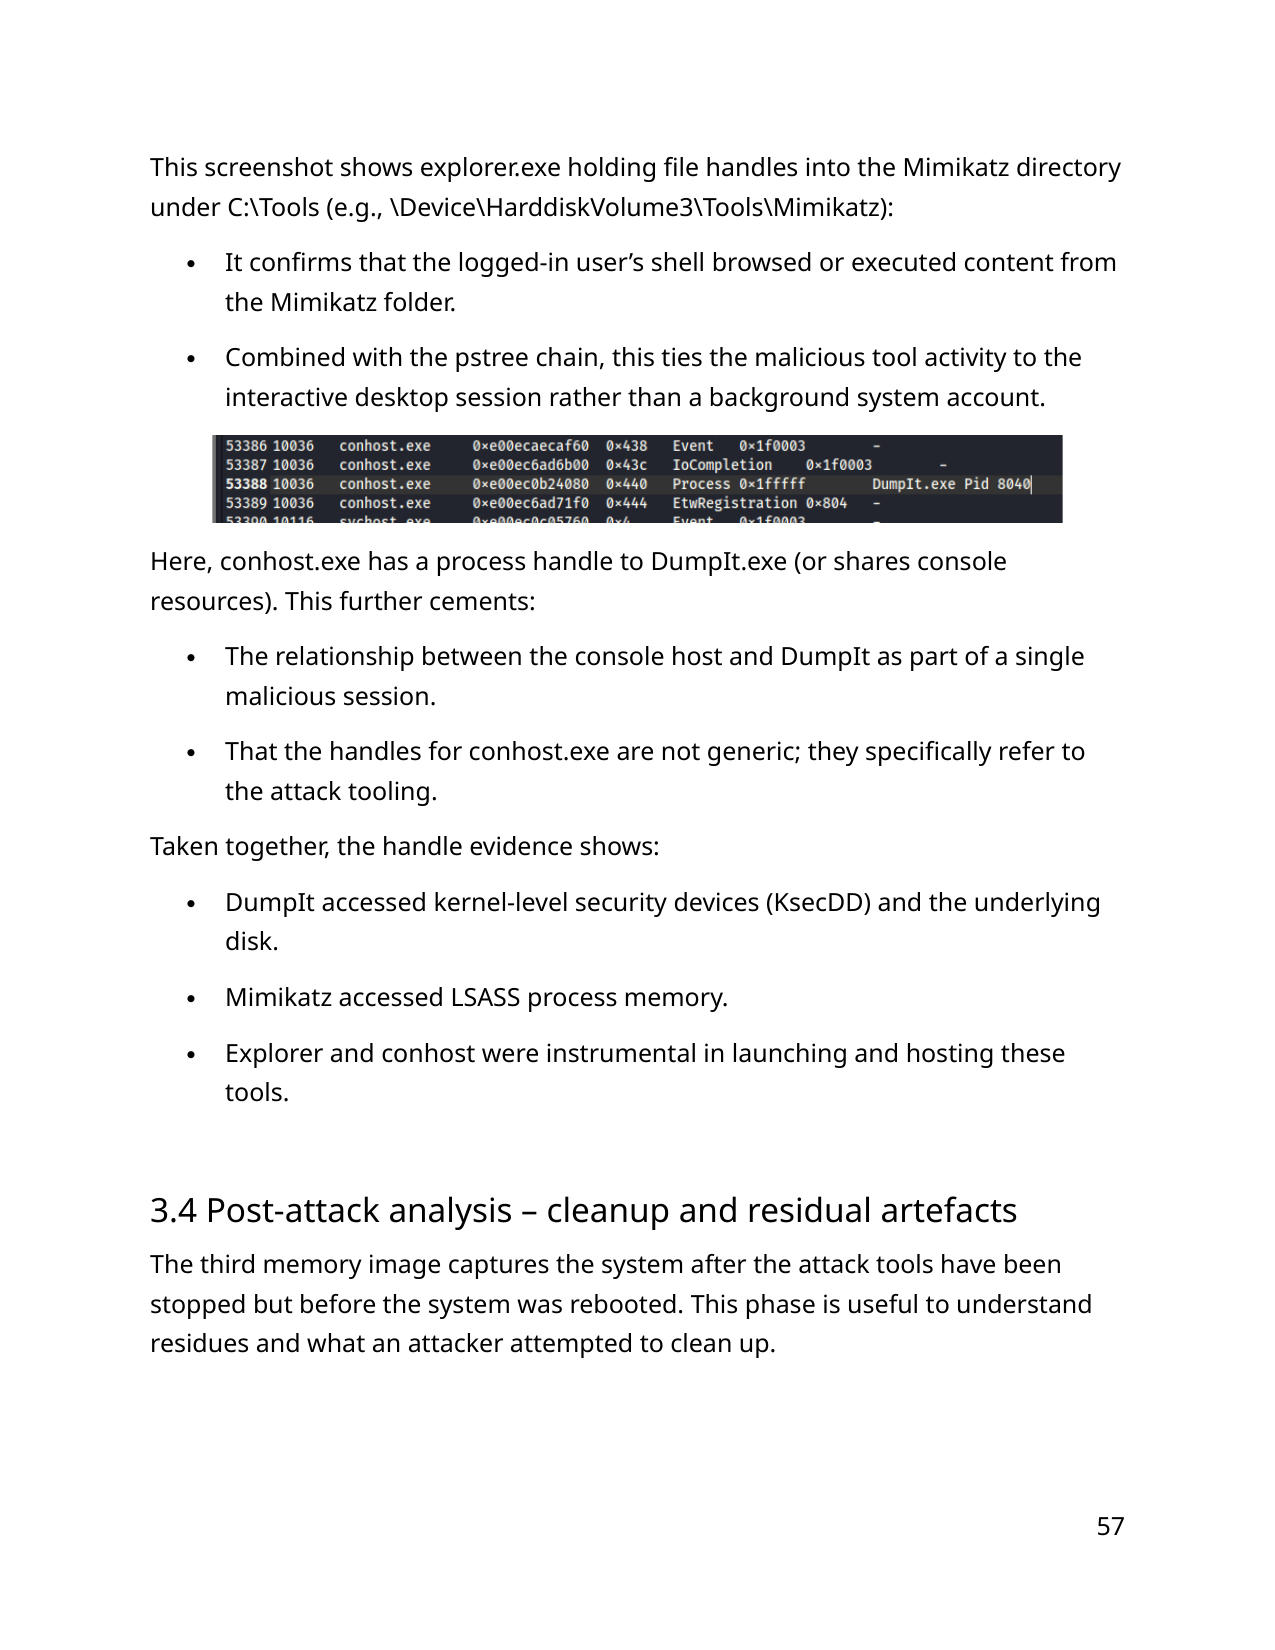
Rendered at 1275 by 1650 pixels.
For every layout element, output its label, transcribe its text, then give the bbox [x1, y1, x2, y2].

list It confirms that the logged-in user’s shell browsed or executed content from the Mimikatz folder. [187, 245, 1125, 318]
list DumpIt accessed kernel-level security devices (KsecDD) and the underlying disk. [187, 885, 1125, 958]
picture [212, 435, 1063, 523]
text Here, conhost.exe has a process handle to DumpIt.exe (or shares console resources). This further cements: [150, 544, 1125, 617]
list Explorer and conhost were instrumental in launching and hosting these tools. [187, 1036, 1125, 1109]
text This screenshot shows explorer.exe holding file handles into the Mimikatz directory under C:\Tools (e.g., \Device\HarddiskVolume3\Tools\Mimikatz): [150, 150, 1125, 223]
list Mimikatz accessed LSASS process memory. [187, 980, 1125, 1014]
list That the handles for conhost.exe are not generic; they specifically refer to the attack tooling. [187, 734, 1125, 807]
text Taken together, the handle evidence shows: [150, 829, 1125, 863]
list Combined with the pstree chain, this ties the malicious tool activity to the interactive desktop session rather than a background system account. [187, 340, 1125, 413]
text The third memory image captures the system after the attack tools have been stopped but before the system was rebooted. This phase is useful to understand residues and what an attacker attempted to clean up. [150, 1247, 1125, 1359]
list The relationship between the console host and DumpIt as part of a single malicious session. [187, 639, 1125, 712]
subtitle 3.4 Post-attack analysis – cleanup and residual artefacts [150, 1187, 1125, 1232]
